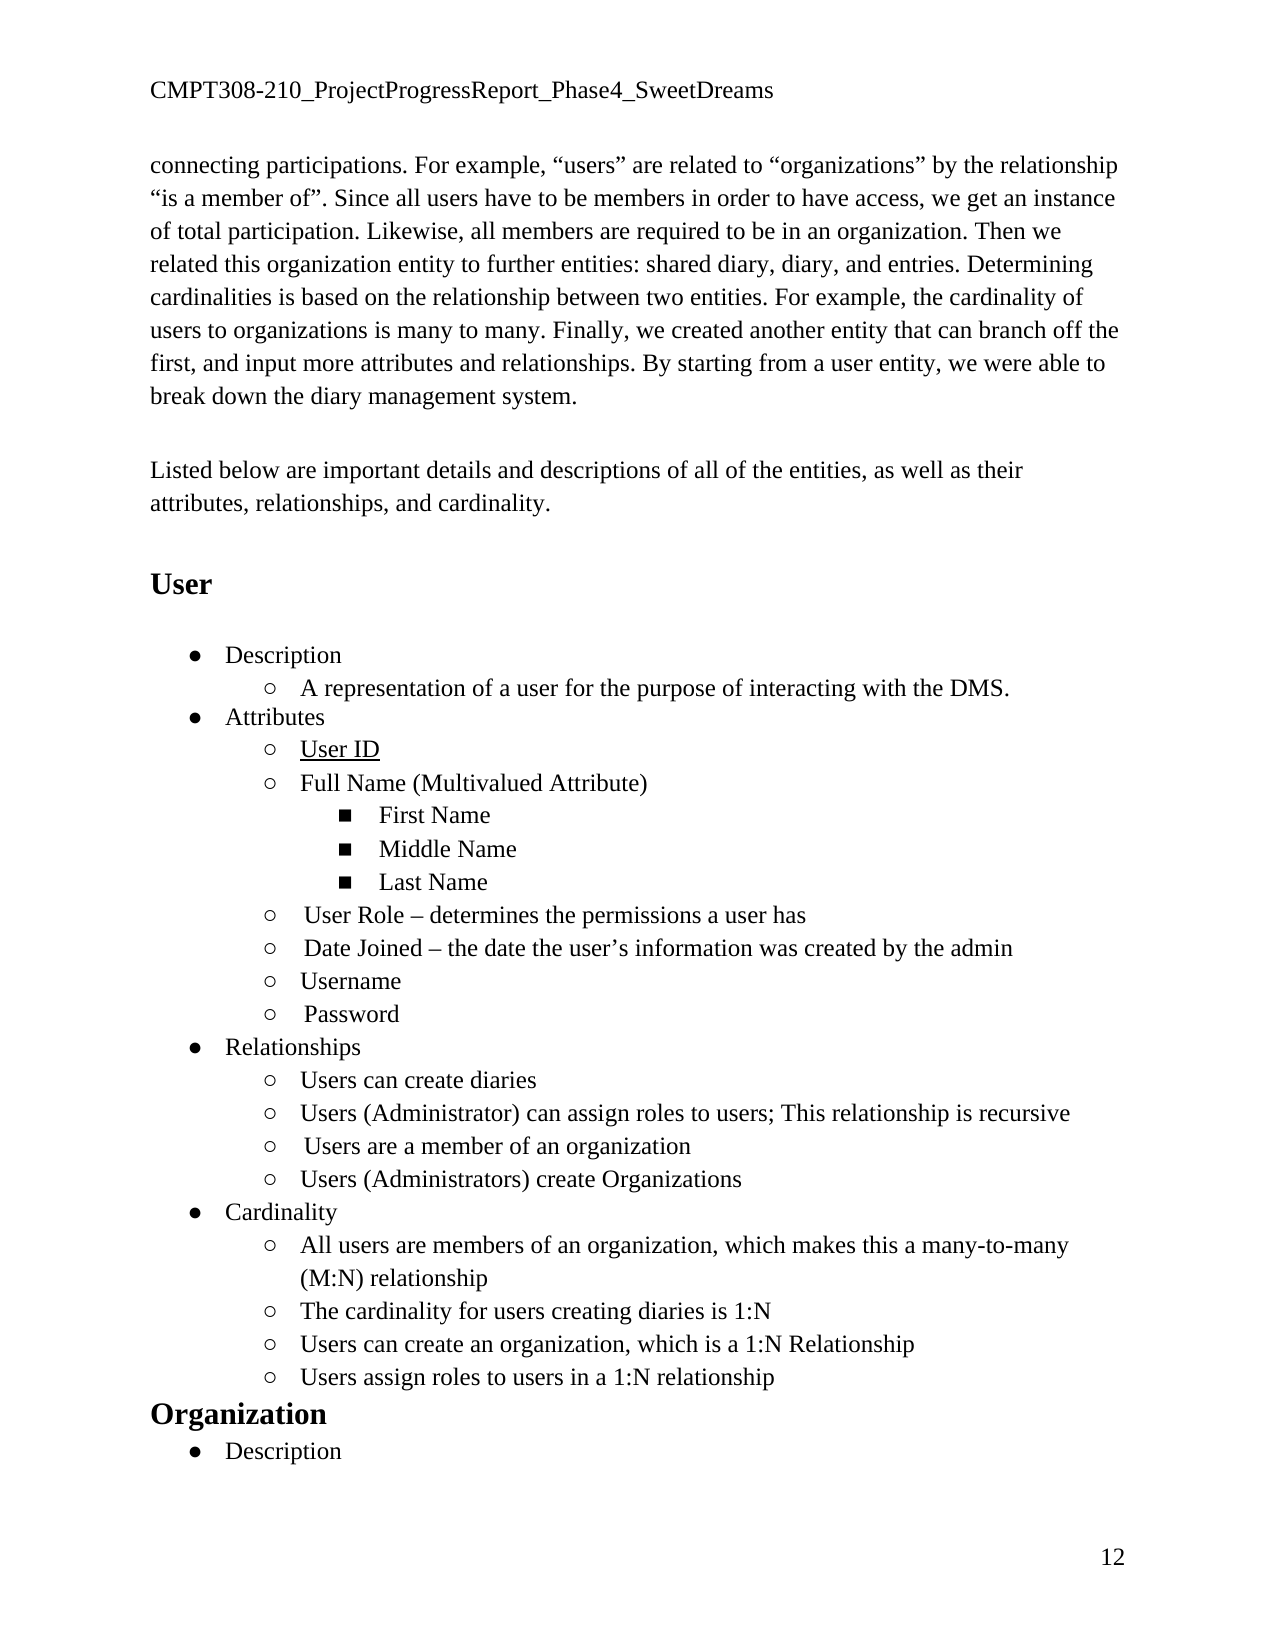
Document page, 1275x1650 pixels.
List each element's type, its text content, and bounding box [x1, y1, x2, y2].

list Users can create an organization, which is a 1:N Relationship [262, 1329, 1125, 1358]
subtitle Organization [150, 1395, 1125, 1431]
list Description [187, 1436, 1125, 1465]
list A representation of a user for the purpose of interacting with the DMS. [262, 673, 1125, 702]
list Relationships [187, 1032, 1125, 1061]
list User ID [262, 734, 1125, 763]
list Users assign roles to users in a 1:N relationship [262, 1362, 1125, 1391]
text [150, 150, 1125, 410]
text Listed below are important details and descriptions of all of the entities, as well as their attributes, relationships, and cardinality. [150, 455, 1125, 517]
list User Role – determines the permissions a user has [262, 900, 1125, 928]
list All users are members of an organization, which makes this a many-to-many (M:N) relationship [262, 1230, 1125, 1292]
list Password [262, 999, 1125, 1027]
list Users are a member of an organization [262, 1131, 1125, 1159]
list Users (Administrators) create Organizations [262, 1164, 1125, 1193]
list Users can create diaries [262, 1065, 1125, 1093]
list Attributes [187, 702, 1125, 730]
list Full Name (Multivalued Attribute) [262, 768, 1125, 796]
list The cardinality for users creating diaries is 1:N [262, 1296, 1125, 1325]
list Last Name [337, 867, 1125, 895]
list Middle Name [337, 834, 1125, 862]
list Cardinality [187, 1197, 1125, 1226]
list Date Joined – the date the user’s information was created by the admin [262, 933, 1125, 961]
list First Name [337, 801, 1125, 829]
subtitle User [150, 566, 1125, 601]
list Users (Administrator) can assign roles to users; This relationship is recursive [262, 1098, 1125, 1127]
list Description [187, 640, 1125, 668]
list Username [262, 966, 1125, 994]
